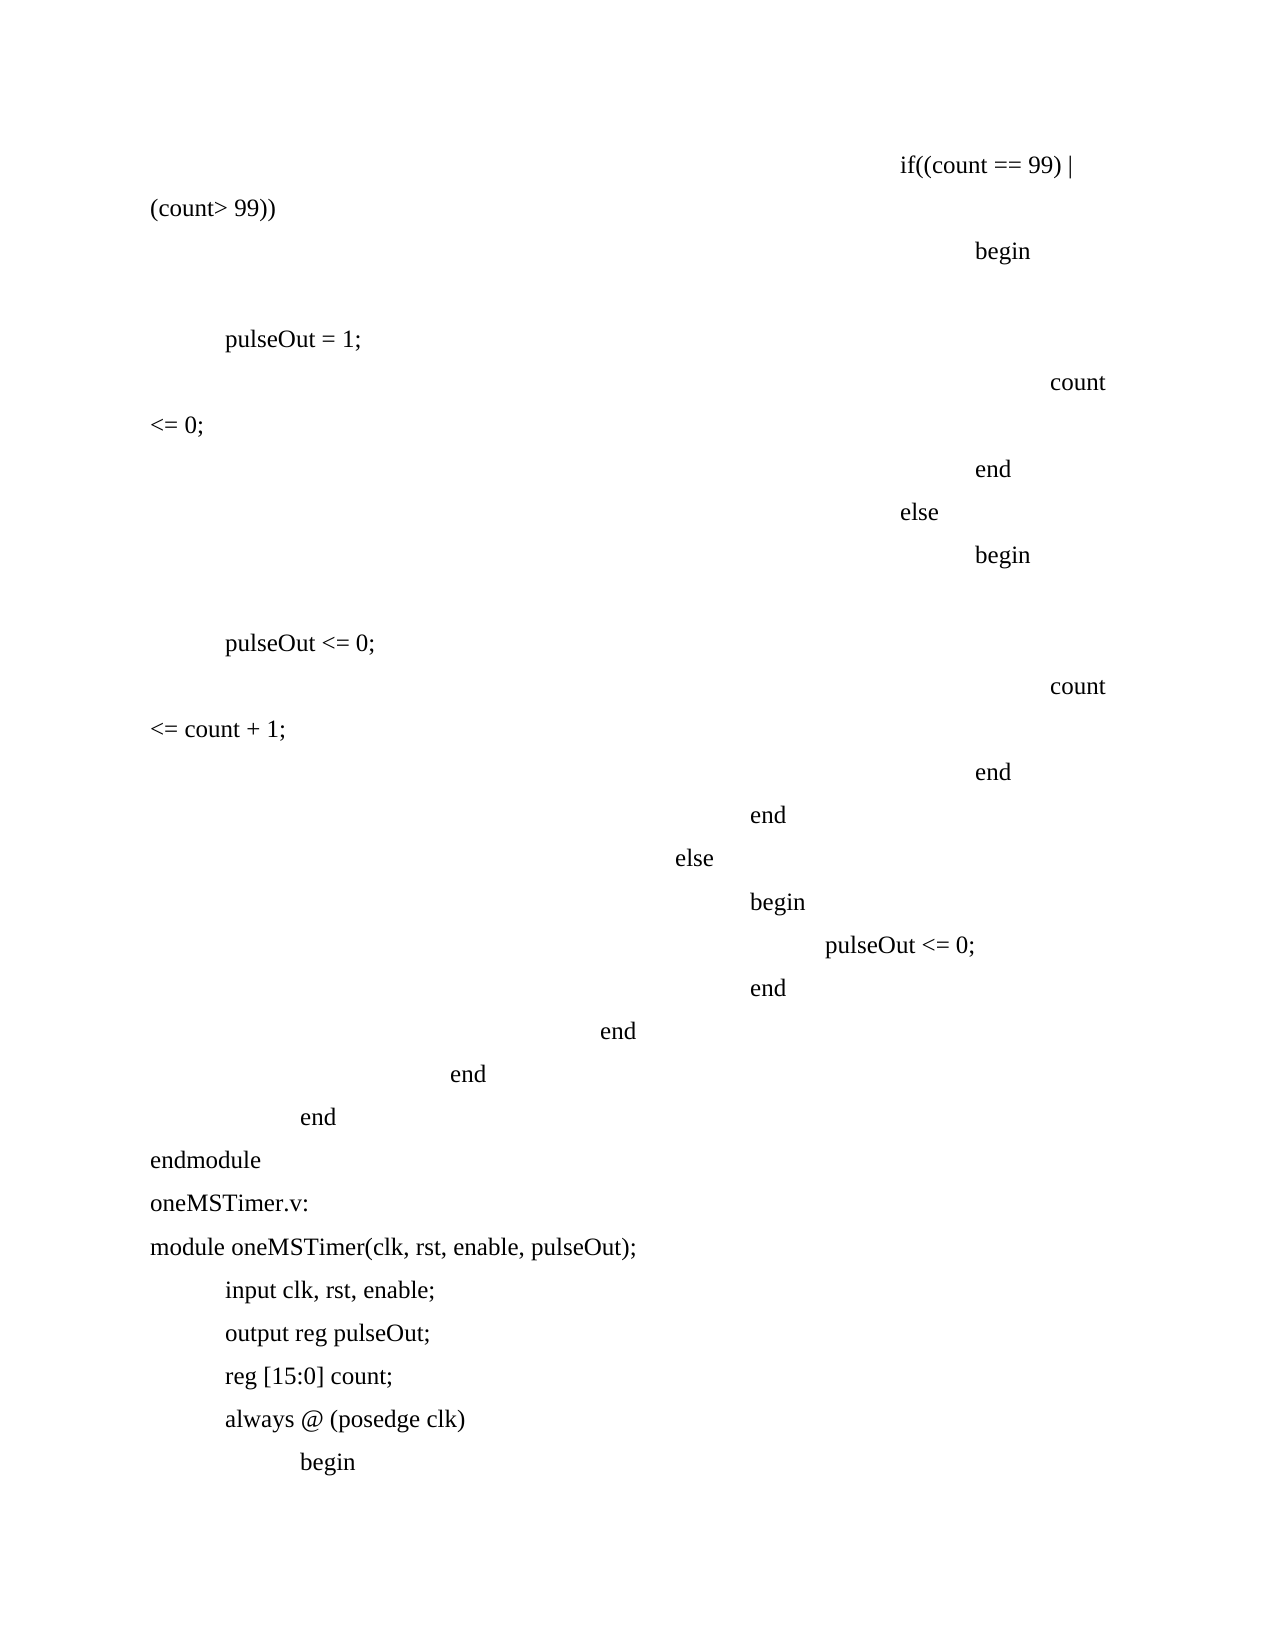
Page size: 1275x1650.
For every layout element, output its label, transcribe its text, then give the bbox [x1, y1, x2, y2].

text end [150, 1059, 1125, 1088]
text pulseOut = 1; [150, 279, 1125, 353]
text if((count == 99) | (count> 99)) [150, 150, 1125, 222]
text end [150, 757, 1125, 786]
text input clk, rst, enable; [150, 1275, 1125, 1303]
text begin [150, 887, 1125, 915]
text else [150, 497, 1125, 526]
text end [150, 973, 1125, 1002]
text pulseOut <= 0; [150, 583, 1125, 657]
text endmodule [150, 1145, 1125, 1174]
text begin [150, 540, 1125, 569]
text end [150, 1102, 1125, 1131]
text pulseOut <= 0; [150, 930, 1125, 958]
text count <= 0; [150, 367, 1125, 439]
text end [150, 454, 1125, 482]
text end [150, 800, 1125, 829]
text module oneMSTimer(clk, rst, enable, pulseOut); [150, 1232, 1125, 1260]
text reg [15:0] count; [150, 1361, 1125, 1390]
text end [150, 1016, 1125, 1045]
text else [150, 843, 1125, 872]
text begin [150, 236, 1125, 265]
text begin [150, 1447, 1125, 1476]
text oneMSTimer.v: [150, 1188, 1125, 1217]
text always @ (posedge clk) [150, 1404, 1125, 1433]
text output reg pulseOut; [150, 1318, 1125, 1347]
text count <= count + 1; [150, 671, 1125, 743]
